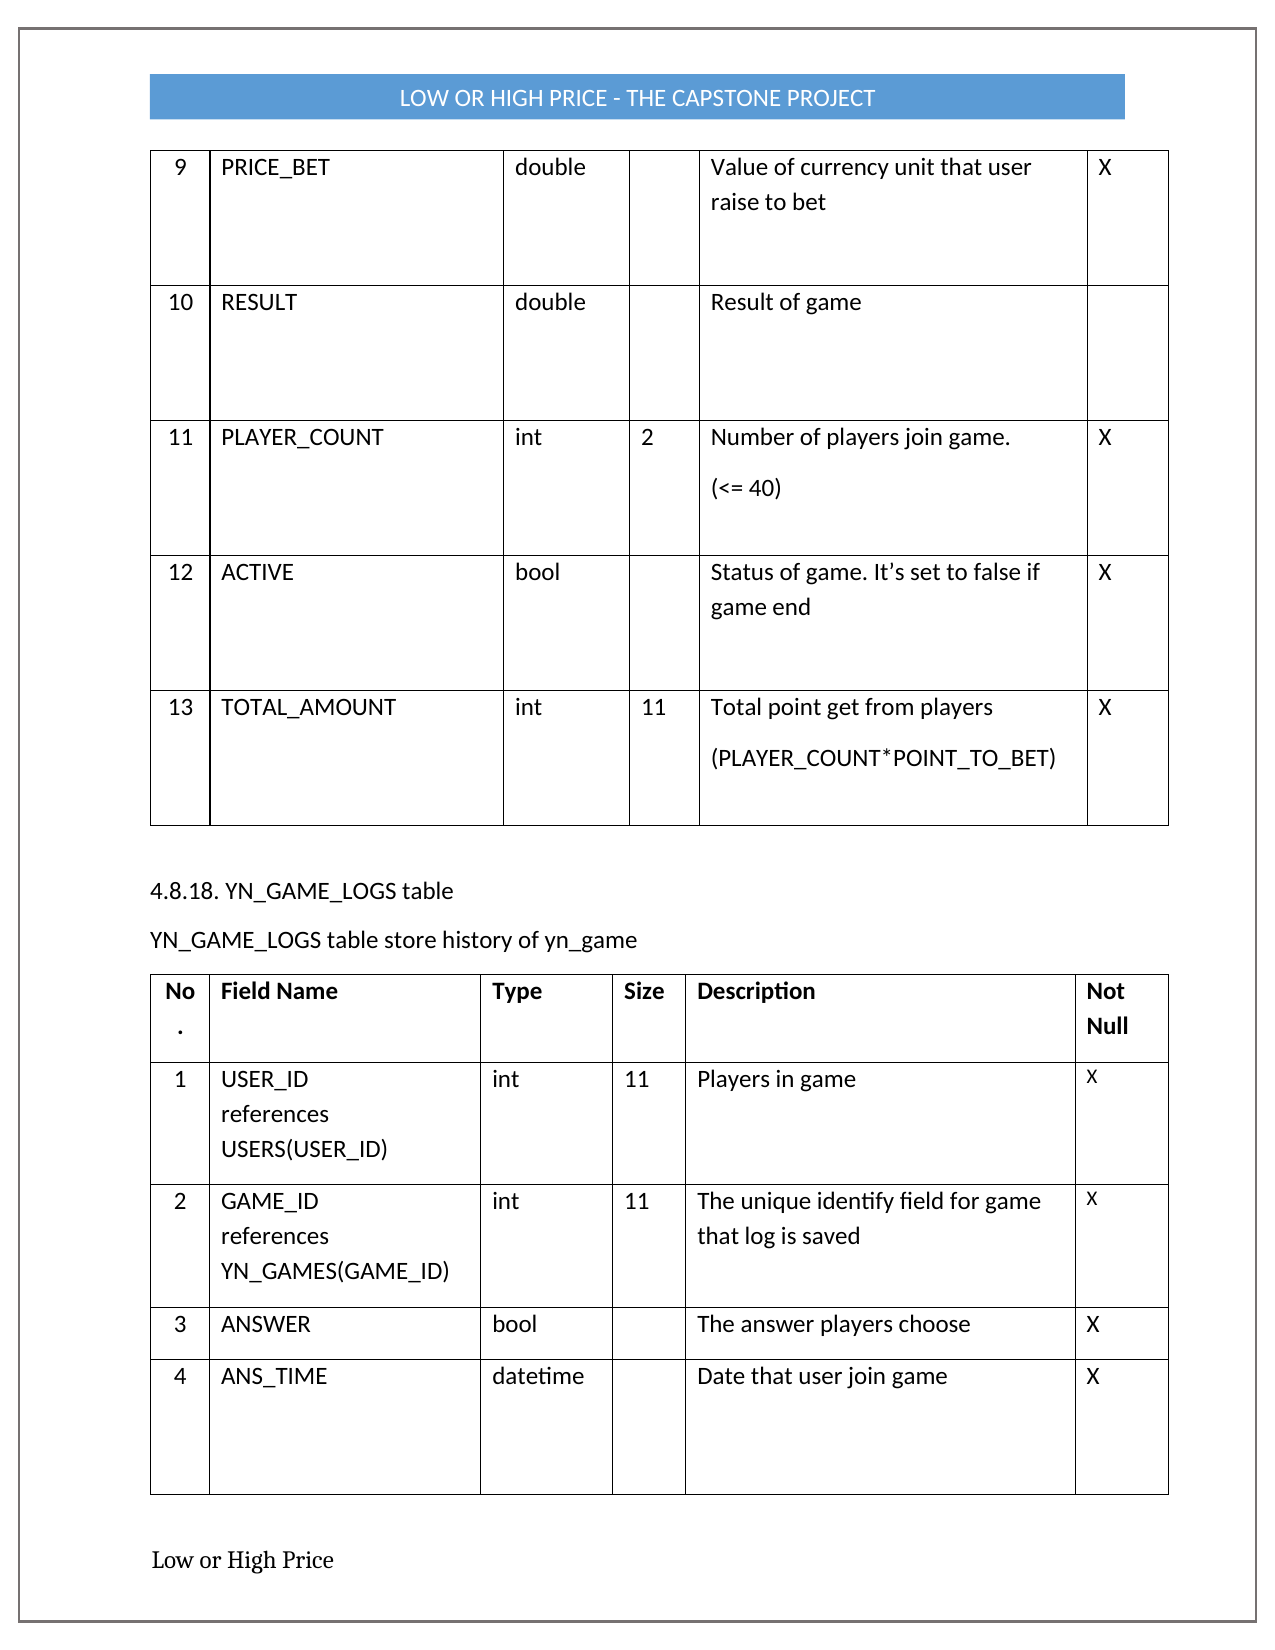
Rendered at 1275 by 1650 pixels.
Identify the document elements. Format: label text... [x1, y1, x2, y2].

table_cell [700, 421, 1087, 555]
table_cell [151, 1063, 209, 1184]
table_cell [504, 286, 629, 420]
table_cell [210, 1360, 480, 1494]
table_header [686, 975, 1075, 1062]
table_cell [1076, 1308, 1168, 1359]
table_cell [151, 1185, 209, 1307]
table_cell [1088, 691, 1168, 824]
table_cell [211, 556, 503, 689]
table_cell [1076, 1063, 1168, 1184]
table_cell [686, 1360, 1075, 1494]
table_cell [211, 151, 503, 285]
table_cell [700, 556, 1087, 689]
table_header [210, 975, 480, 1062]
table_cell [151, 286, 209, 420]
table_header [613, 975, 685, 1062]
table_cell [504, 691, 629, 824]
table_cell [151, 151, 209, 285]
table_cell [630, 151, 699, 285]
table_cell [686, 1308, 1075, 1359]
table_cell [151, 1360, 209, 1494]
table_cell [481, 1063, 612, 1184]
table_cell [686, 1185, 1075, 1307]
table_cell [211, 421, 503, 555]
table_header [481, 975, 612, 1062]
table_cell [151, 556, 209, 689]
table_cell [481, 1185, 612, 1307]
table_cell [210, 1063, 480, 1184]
text YN_GAME_LOGS table store history of yn_game [150, 925, 1125, 955]
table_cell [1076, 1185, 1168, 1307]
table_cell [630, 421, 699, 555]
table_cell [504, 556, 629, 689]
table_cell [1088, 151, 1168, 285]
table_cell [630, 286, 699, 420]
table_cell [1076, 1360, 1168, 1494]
text 4.8.18. YN_GAME_LOGS table [150, 875, 1125, 906]
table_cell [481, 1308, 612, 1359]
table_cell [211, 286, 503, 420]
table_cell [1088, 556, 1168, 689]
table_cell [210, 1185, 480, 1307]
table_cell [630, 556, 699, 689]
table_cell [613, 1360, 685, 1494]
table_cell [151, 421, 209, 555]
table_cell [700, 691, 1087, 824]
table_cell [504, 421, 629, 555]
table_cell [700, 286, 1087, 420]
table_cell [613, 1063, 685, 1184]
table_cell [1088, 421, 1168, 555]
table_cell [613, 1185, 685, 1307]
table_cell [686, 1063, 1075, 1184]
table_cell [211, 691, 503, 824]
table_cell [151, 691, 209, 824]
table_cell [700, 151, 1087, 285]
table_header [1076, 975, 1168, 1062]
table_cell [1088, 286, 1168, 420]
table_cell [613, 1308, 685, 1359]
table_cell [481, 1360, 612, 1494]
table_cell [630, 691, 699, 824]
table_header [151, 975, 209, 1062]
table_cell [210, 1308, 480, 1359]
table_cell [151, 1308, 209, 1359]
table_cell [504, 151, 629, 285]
